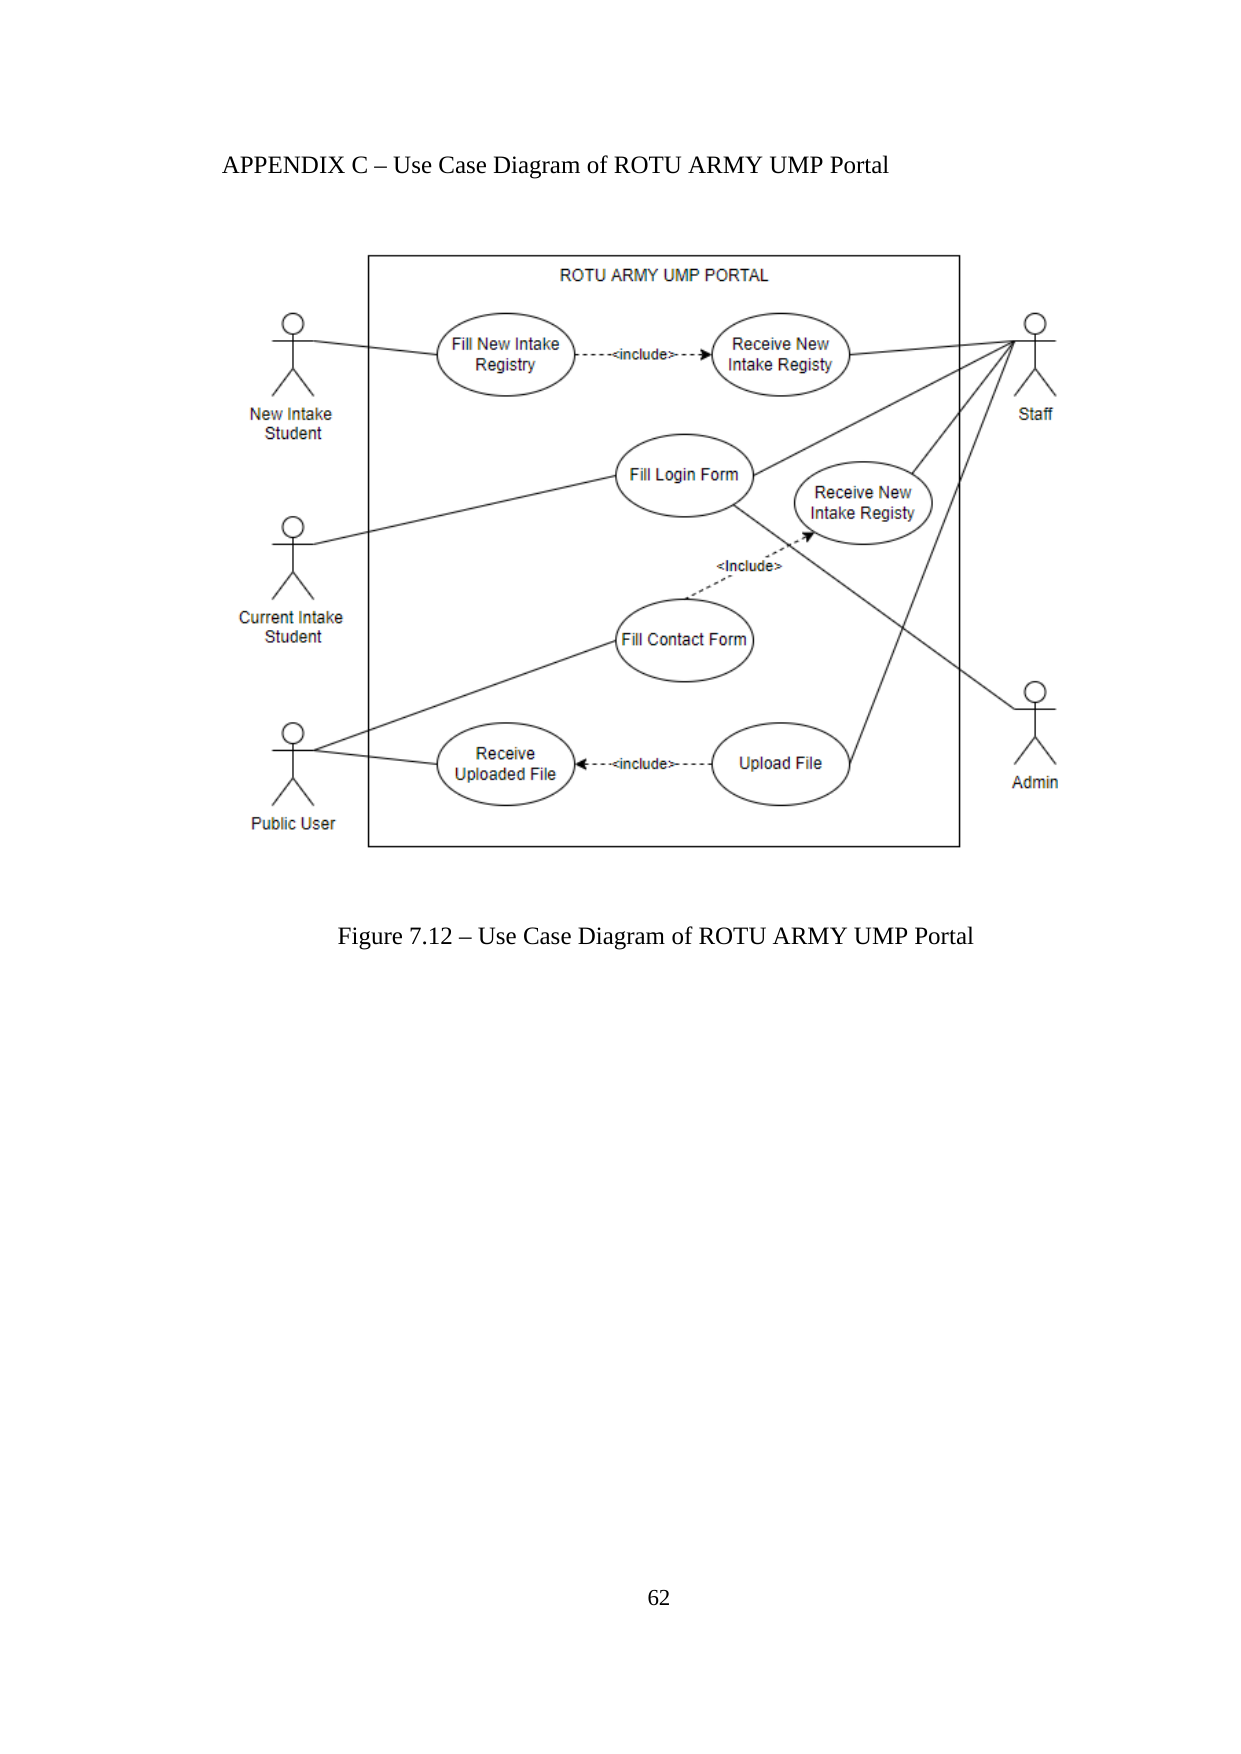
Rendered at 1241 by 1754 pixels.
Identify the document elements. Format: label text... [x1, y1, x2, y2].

text APPENDIX C – Use Case Diagram of ROTU ARMY UMP Portal [222, 150, 1090, 179]
picture [221, 236, 1091, 864]
text Figure 7.12 – Use Case Diagram of ROTU ARMY UMP Portal [222, 921, 1090, 949]
